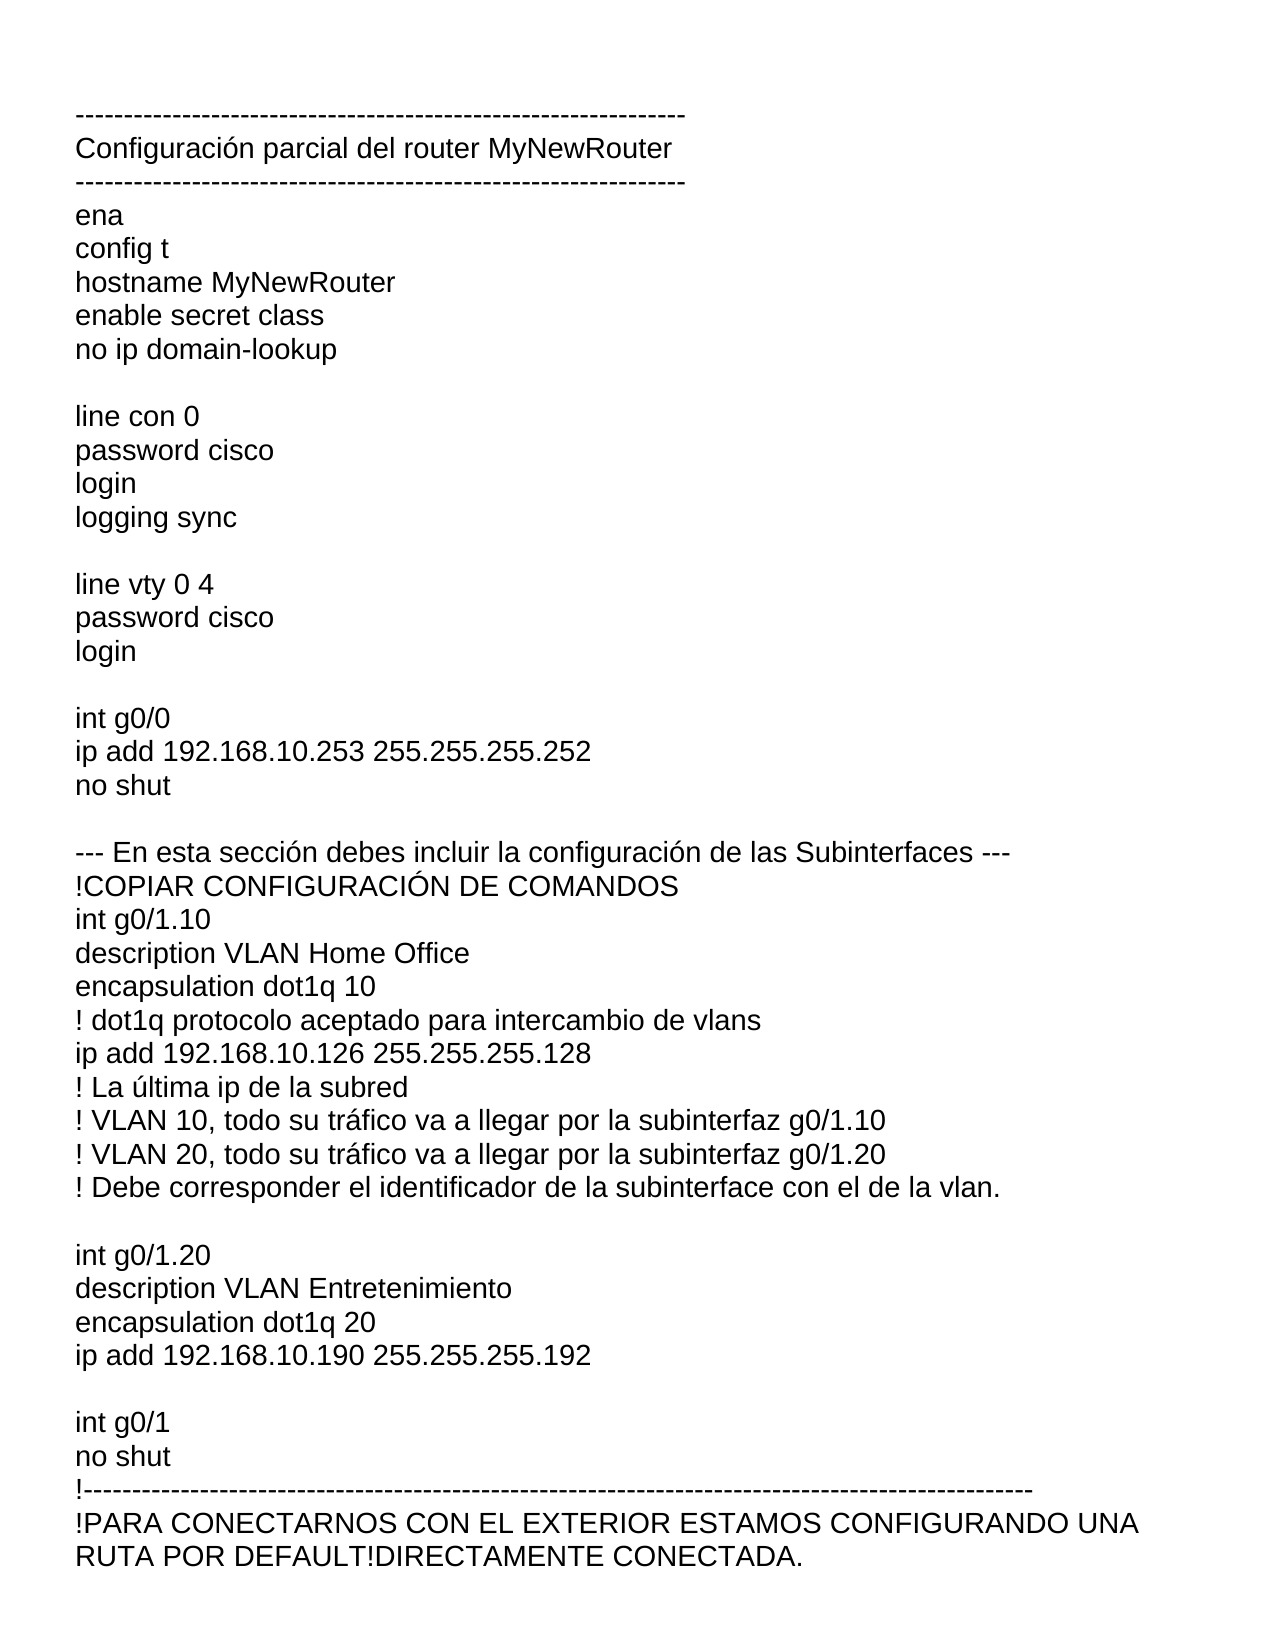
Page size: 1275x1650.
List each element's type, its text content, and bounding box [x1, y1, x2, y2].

text !COPIAR CONFIGURACIÓN DE COMANDOS [75, 869, 1200, 902]
text ! VLAN 20, todo su tráfico va a llegar por la subinterfaz g0/1.20 [75, 1137, 1200, 1171]
text login [75, 466, 1200, 500]
text logging sync [75, 500, 1200, 533]
text login [75, 634, 1200, 667]
text --- En esta sección debes incluir la configuración de las Subinterfaces --- [75, 835, 1200, 869]
text description VLAN Entretenimiento [75, 1271, 1200, 1305]
text password cisco [75, 433, 1200, 466]
text --------------------------------------------------------------- [75, 97, 1200, 131]
text !PARA CONECTARNOS CON EL EXTERIOR ESTAMOS CONFIGURANDO UNA RUTA POR DEFAULT!DIRECTAMENTE CONECTADA. [75, 1506, 1200, 1573]
text ena [75, 198, 1200, 231]
text ! dot1q protocolo aceptado para intercambio de vlans [75, 1003, 1200, 1036]
text encapsulation dot1q 10 [75, 969, 1200, 1003]
text hostname MyNewRouter [75, 265, 1200, 298]
text --------------------------------------------------------------- [75, 164, 1200, 198]
text config t [75, 231, 1200, 265]
text password cisco [75, 600, 1200, 634]
text ! VLAN 10, todo su tráfico va a llegar por la subinterfaz g0/1.10 [75, 1103, 1200, 1137]
text no ip domain-lookup [75, 332, 1200, 366]
text ip add 192.168.10.126 255.255.255.128 [75, 1036, 1200, 1070]
text ip add 192.168.10.190 255.255.255.192 [75, 1338, 1200, 1372]
text int g0/1.20 [75, 1238, 1200, 1271]
text line con 0 [75, 399, 1200, 433]
text no shut [75, 1439, 1200, 1472]
text encapsulation dot1q 20 [75, 1305, 1200, 1338]
text line vty 0 4 [75, 567, 1200, 600]
text Configuración parcial del router MyNewRouter [75, 131, 1200, 164]
text int g0/1.10 [75, 902, 1200, 936]
text int g0/1 [75, 1405, 1200, 1439]
text !-------------------------------------------------------------------------------------------------- [75, 1472, 1200, 1506]
text ip add 192.168.10.253 255.255.255.252 [75, 734, 1200, 768]
text no shut [75, 768, 1200, 802]
text description VLAN Home Office [75, 936, 1200, 969]
text ! La última ip de la subred [75, 1070, 1200, 1103]
text int g0/0 [75, 701, 1200, 734]
text ! Debe corresponder el identificador de la subinterface con el de la vlan. [75, 1171, 1200, 1204]
text enable secret class [75, 298, 1200, 332]
